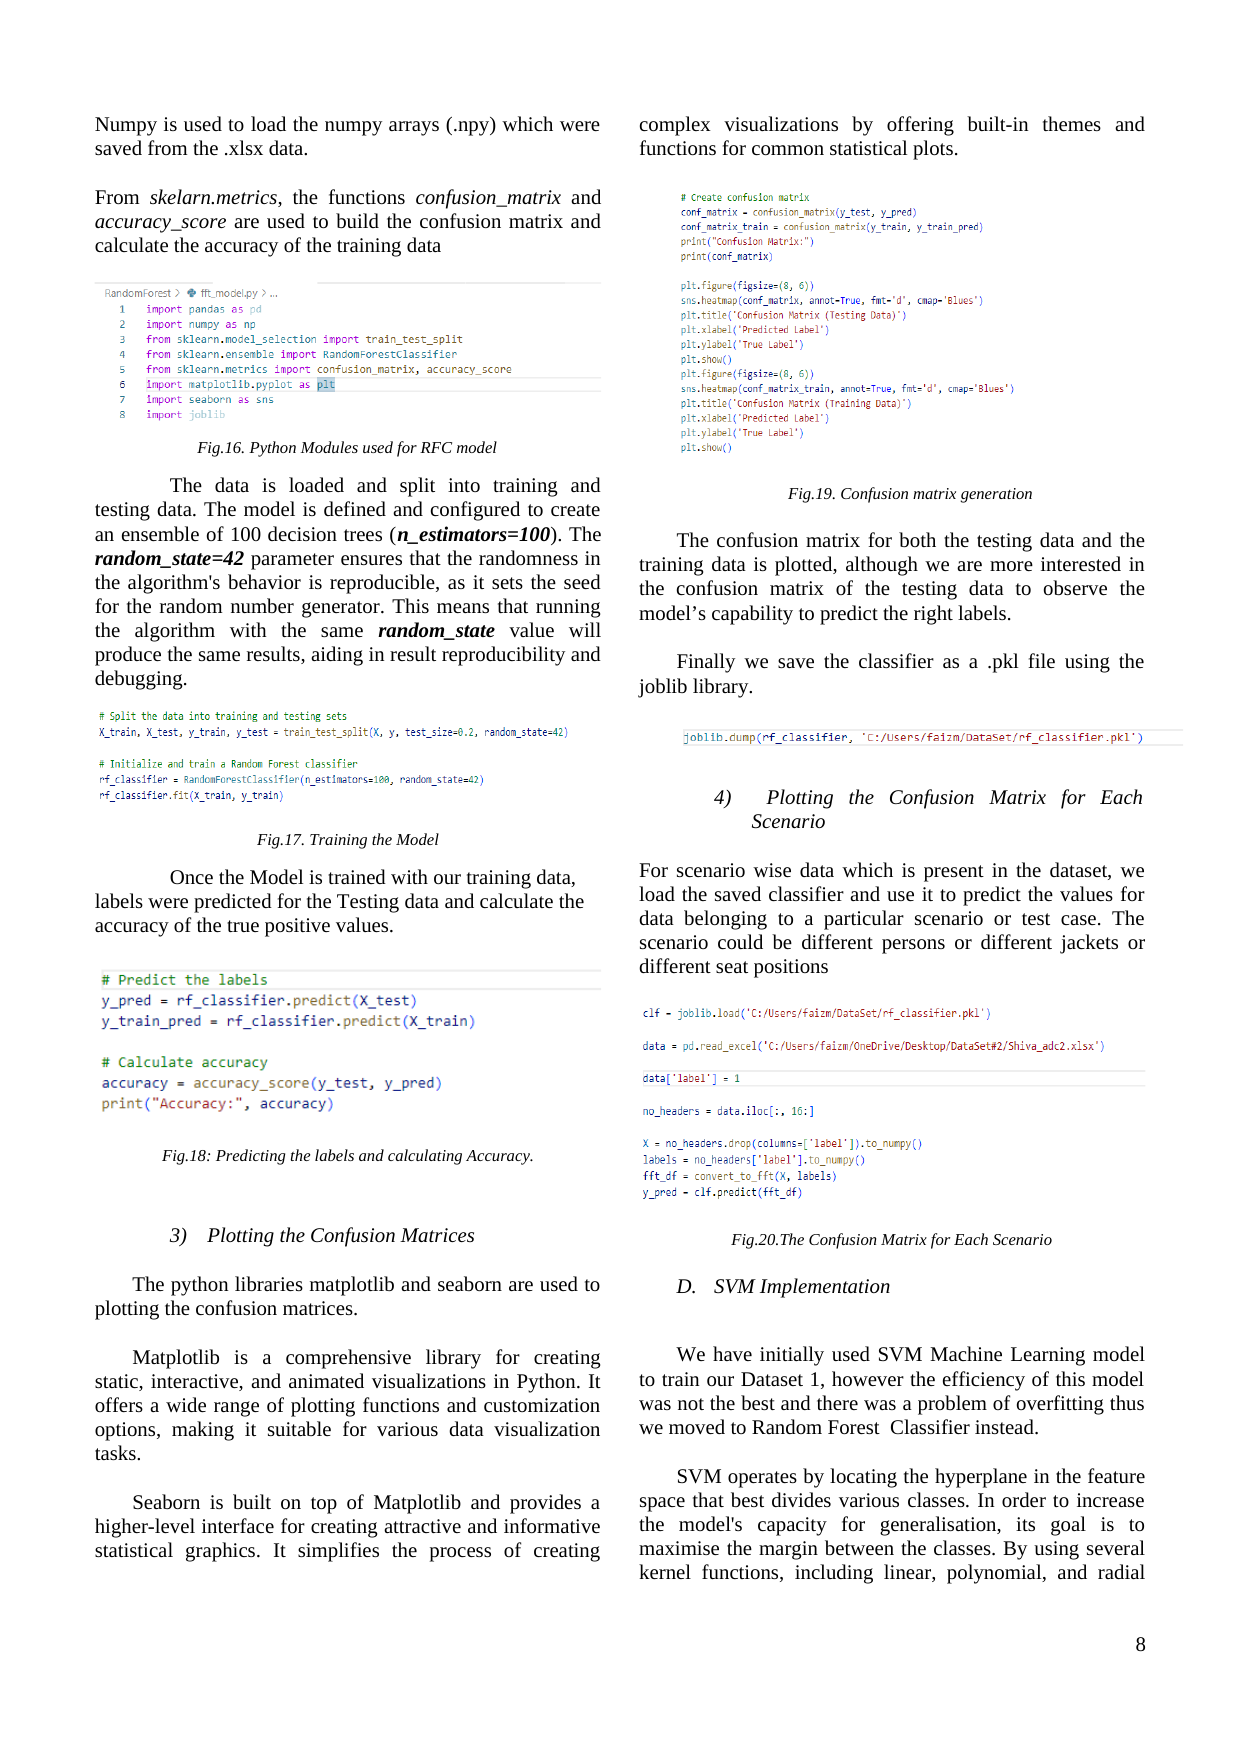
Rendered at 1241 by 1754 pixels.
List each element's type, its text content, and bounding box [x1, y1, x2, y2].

text From skelarn.metrics, the functions confusion_matrix and accuracy_score are used to build the confusion matrix and calculate the accuracy of the training data [94, 185, 601, 257]
text Fig.17. Training the Model [94, 829, 601, 849]
picture [676, 722, 1184, 760]
list Plotting the Confusion Matrices [169, 1223, 601, 1247]
subtitle SVM Implementation [676, 1274, 1146, 1298]
text The python libraries matplotlib and seaborn are used to plotting the confusion matrices. [94, 1272, 601, 1320]
text Seaborn is built on top of Matplotlib and provides a higher-level interface for creating attractive and informative statistical graphics. It simplifies the process of creating complex visualizations by offering built-in themes and functions for common statistical plots. [639, 112, 1146, 160]
picture [676, 185, 1138, 459]
picture [94, 282, 602, 421]
text Seaborn is built on top of Matplotlib and provides a higher-level interface for creating attractive and informative statistical graphics. It simplifies the process of creating complex visualizations by offering built-in themes and functions for common statistical plots. [94, 1490, 601, 1562]
text Finally we save the classifier as a .pkl file using the joblib library. [639, 649, 1146, 698]
picture [638, 1003, 1146, 1205]
text Once the Model is trained with our training data, labels were predicted for the Testing data and calculate the accuracy of the true positive values. [94, 865, 601, 937]
text Numpy is used to load the numpy arrays (.npy) which were saved from the .xlsx data. [94, 112, 601, 160]
picture [94, 962, 602, 1130]
text Fig.20.The Confusion Matrix for Each Scenario [639, 1230, 1146, 1249]
text The confusion matrix for both the testing data and the training data is plotted, although we are more interested in the confusion matrix of the testing data to observe the model’s capability to predict the right labels. [639, 528, 1146, 624]
text For scenario wise data which is present in the dataset, we load the saved classifier and use it to predict the values for data belonging to a particular scenario or test case. The scenario could be different persons or different jackets or different seat positions [639, 858, 1146, 978]
text Fig.18: Predicting the labels and calculating Accuracy. [94, 1146, 601, 1165]
text The data is loaded and split into training and testing data. The model is defined and configured to create an ensemble of 100 decision trees (n_estimators=100). The random_state=42 parameter ensures that the randomness in the algorithm's behavior is reproducible, as it sets the seed for the random number generator. This means that running the algorithm with the same random_state value will produce the same results, aiding in result reproducibility and debugging. [94, 473, 601, 690]
text Matplotlib is a comprehensive library for creating static, interactive, and animated visualizations in Python. It offers a wide range of plotting functions and customization options, making it suitable for various data visualization tasks. [94, 1345, 601, 1465]
list Plotting the Confusion Matrix for Each Scenario [714, 785, 1146, 833]
text We have initially used SVM Machine Learning model to train our Dataset 1, however the efficiency of this model was not the best and there was a problem of overfitting thus we moved to Random Forest Classifier instead. [639, 1342, 1146, 1439]
text Fig.16. Python Modules used for RFC model [94, 437, 601, 457]
picture [94, 706, 601, 813]
text Fig.19. Confusion matrix generation [639, 484, 1146, 503]
